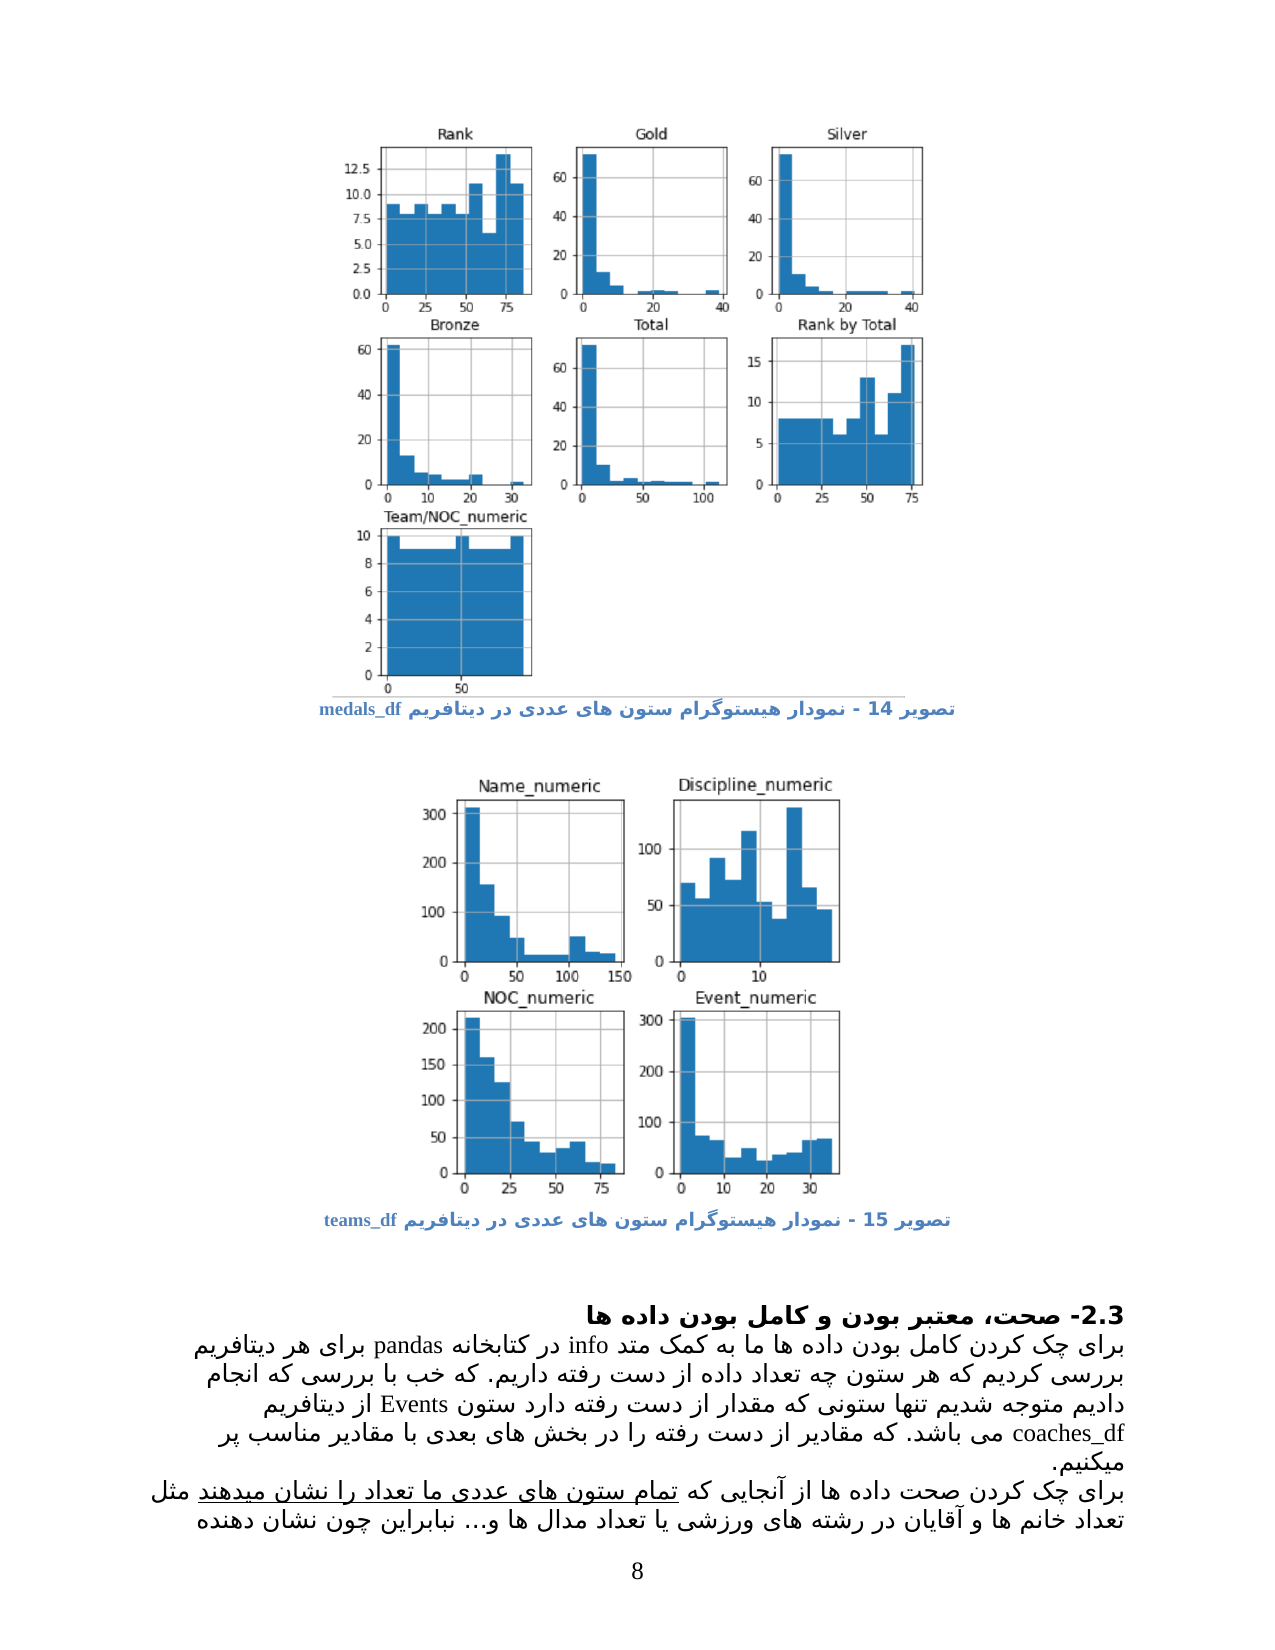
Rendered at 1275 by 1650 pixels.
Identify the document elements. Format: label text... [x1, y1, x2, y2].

text تصویر 14 - نمودار هیستوگرام ستون های عددی در دیتافریم medals_df [150, 698, 1125, 720]
picture [415, 769, 860, 1209]
text تصویر 15 - نمودار هیستوگرام ستون های عددی در دیتافریم teams_df [150, 1209, 1125, 1231]
subtitle 2.3- صحت، معتبر بودن و کامل بودن داده ها [150, 1301, 1125, 1330]
text برای چک کردن کامل بودن داده ها ما به کمک متد info در کتابخانه pandas برای هر دیتافریم بررسی کردیم که هر ستون چه تعداد داده از دست رفته داریم. که خب با بررسی که انجام دادیم متوجه شدیم تنها ستونی که مقدار از دست رفته دارد ستون Events از دیتافریم coaches_df می باشد. که مقادیر از دست رفته را در بخش های بعدی با مقادیر مناسب پر میکنیم. [150, 1330, 1125, 1476]
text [150, 1476, 1125, 1535]
picture [332, 121, 943, 698]
